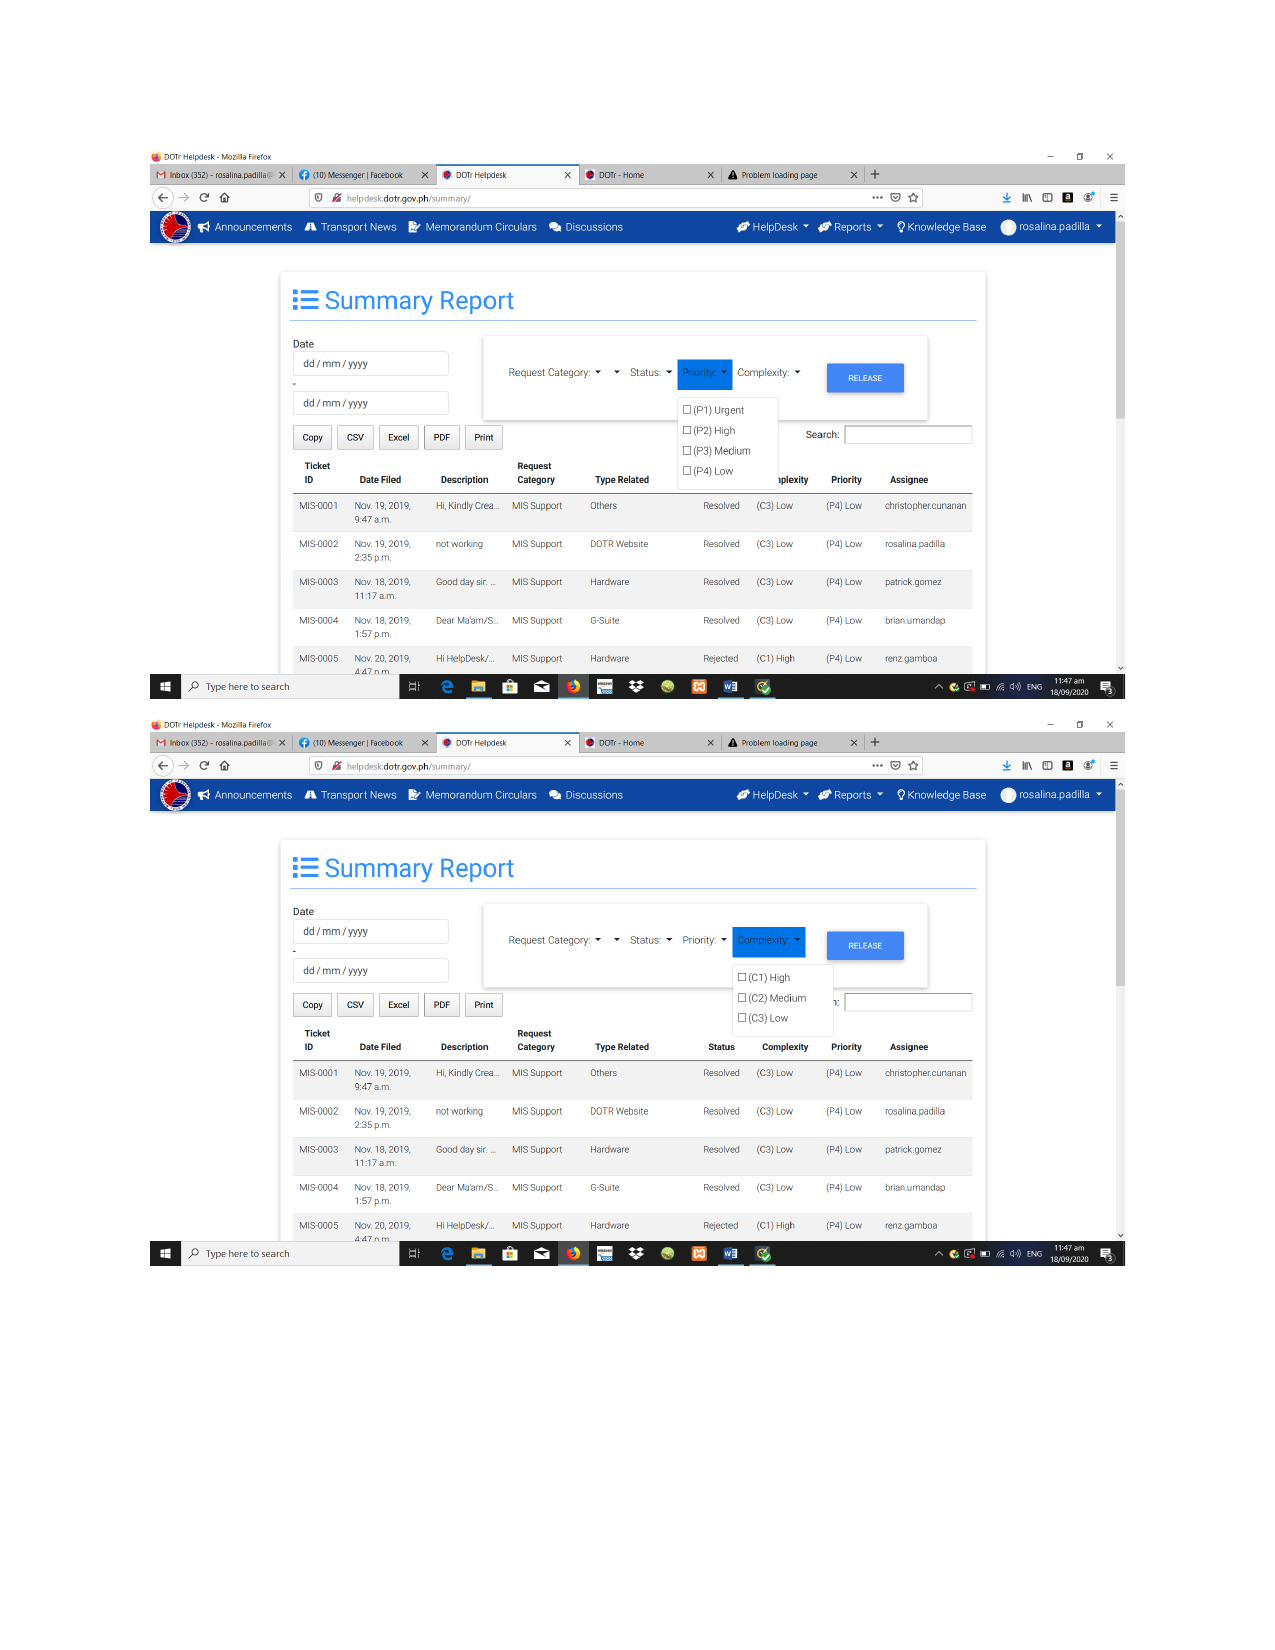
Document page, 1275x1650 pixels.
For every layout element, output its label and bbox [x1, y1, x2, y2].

picture [150, 150, 1125, 699]
picture [150, 717, 1125, 1266]
